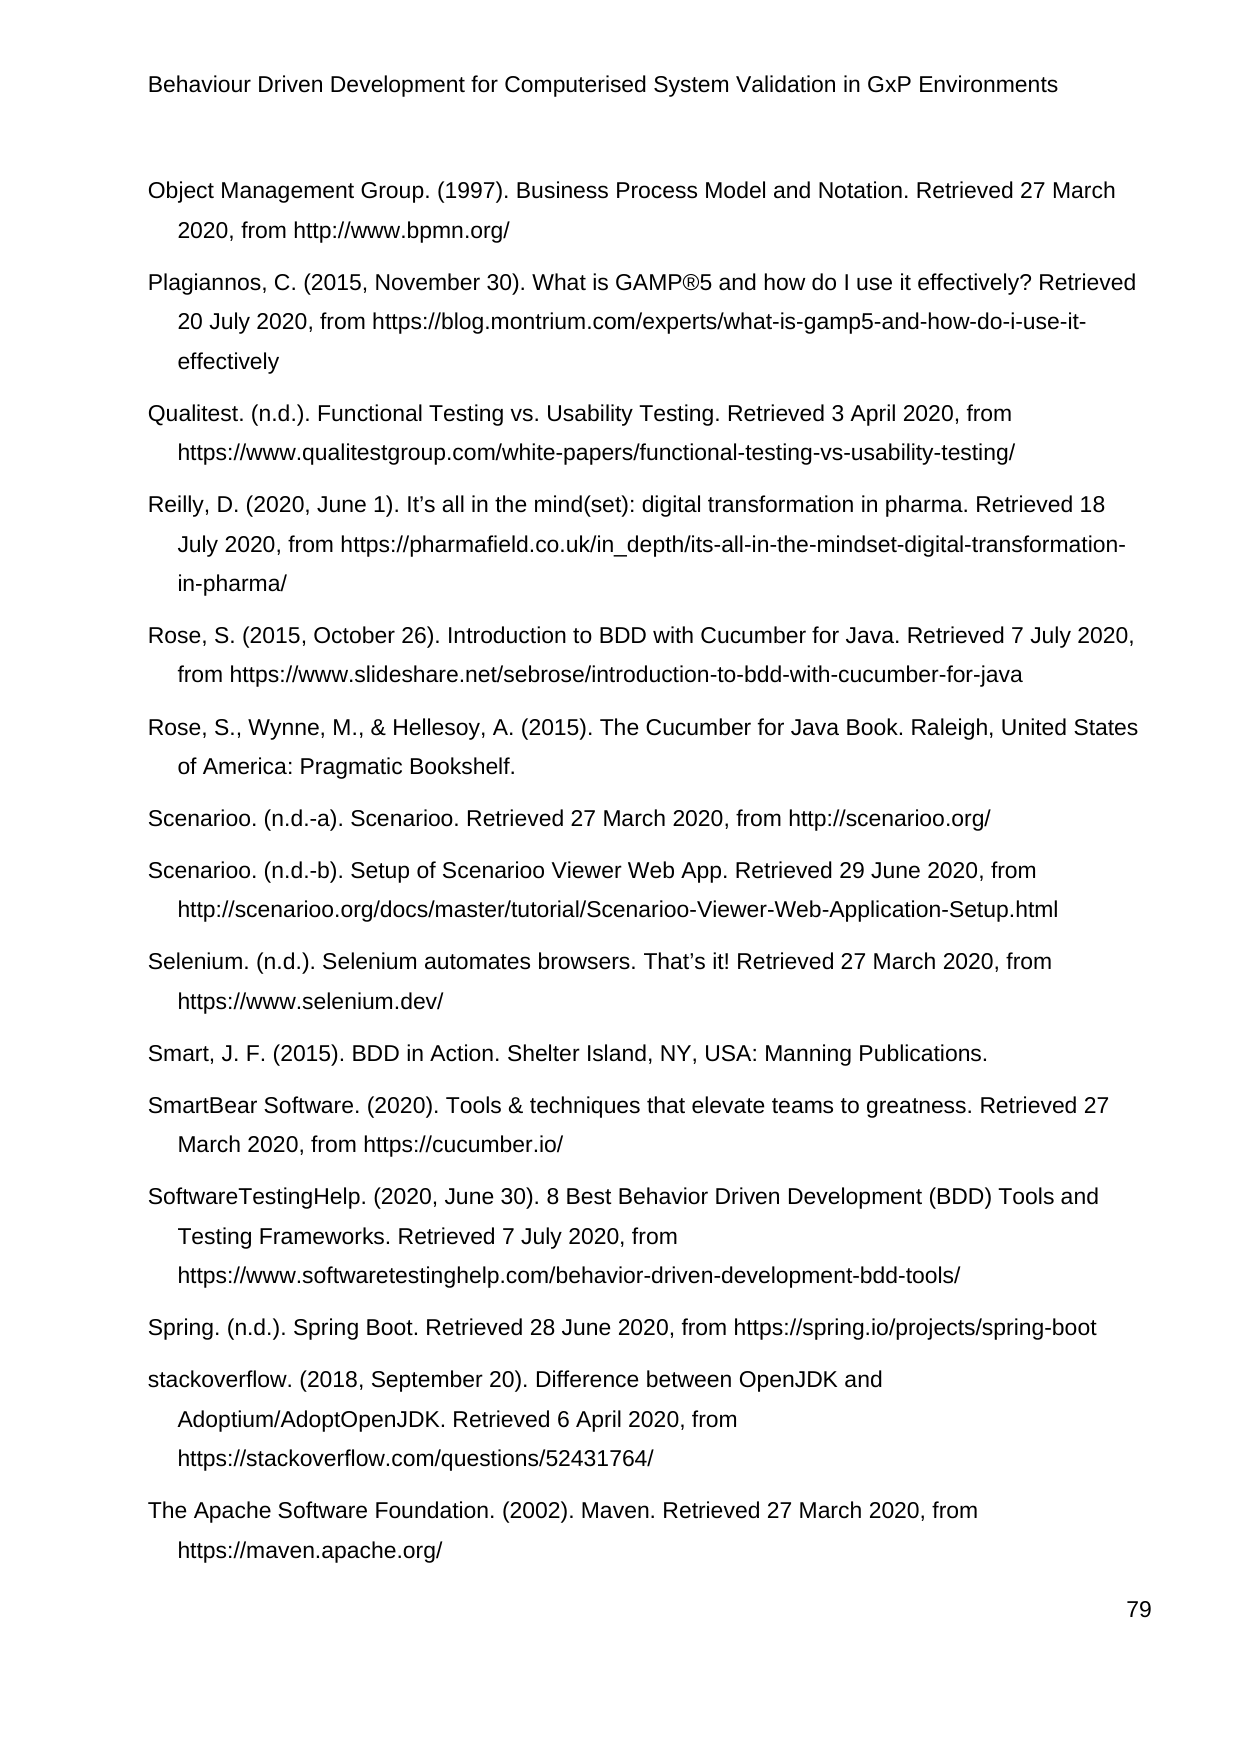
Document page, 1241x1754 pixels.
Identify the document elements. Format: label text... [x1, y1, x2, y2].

text SmartBear Software. (2020). Tools & techniques that elevate teams to greatness. Retrieved 27 March 2020, from https://cucumber.io/ [148, 1092, 1152, 1158]
text Scenarioo. (n.d.-b). Setup of Scenarioo Viewer Web App. Retrieved 29 June 2020, from http://scenarioo.org/docs/master/tutorial/Scenarioo-Viewer-Web-Application-Setup.html [148, 857, 1152, 923]
text Qualitest. (n.d.). Functional Testing vs. Usability Testing. Retrieved 3 April 2020, from https://www.qualitestgroup.com/white-papers/functional-testing-vs-usability-testing/ [148, 399, 1152, 465]
text SoftwareTestingHelp. (2020, June 30). 8 Best Behavior Driven Development (BDD) Tools and Testing Frameworks. Retrieved 7 July 2020, from https://www.softwaretestinghelp.com/behavior-driven-development-bdd-tools/ [148, 1183, 1152, 1288]
text Scenarioo. (n.d.-a). Scenarioo. Retrieved 27 March 2020, from http://scenarioo.org/ [148, 805, 1152, 831]
text Object Management Group. (1997). Business Process Model and Notation. Retrieved 27 March 2020, from http://www.bpmn.org/ [148, 177, 1152, 243]
text Rose, S., Wynne, M., & Hellesoy, A. (2015). The Cucumber for Java Book. Raleigh, United States of America: Pragmatic Bookshelf. [148, 713, 1152, 779]
text Spring. (n.d.). Spring Boot. Retrieved 28 June 2020, from https://spring.io/projects/spring-boot [148, 1314, 1152, 1341]
text The Apache Software Foundation. (2002). Maven. Retrieved 27 March 2020, from https://maven.apache.org/ [148, 1497, 1152, 1563]
text Selenium. (n.d.). Selenium automates browsers. That’s it! Retrieved 27 March 2020, from https://www.selenium.dev/ [148, 948, 1152, 1014]
text Smart, J. F. (2015). BDD in Action. Shelter Island, NY, USA: Manning Publications. [148, 1040, 1152, 1066]
text Plagiannos, C. (2015, November 30). What is GAMP®5 and how do I use it effectively? Retrieved 20 July 2020, from https://blog.montrium.com/experts/what-is-gamp5-and-how-do-i-use-it-effectively [148, 269, 1152, 374]
text stackoverflow. (2018, September 20). Difference between OpenJDK and Adoptium/AdoptOpenJDK. Retrieved 6 April 2020, from https://stackoverflow.com/questions/52431764/ [148, 1366, 1152, 1471]
text Reilly, D. (2020, June 1). It’s all in the mind(set): digital transformation in pharma. Retrieved 18 July 2020, from https://pharmafield.co.uk/in_depth/its-all-in-the-mindset-digital-transformation-in-pharma/ [148, 491, 1152, 596]
text Rose, S. (2015, October 26). Introduction to BDD with Cucumber for Java. Retrieved 7 July 2020, from https://www.slideshare.net/sebrose/introduction-to-bdd-with-cucumber-for-java [148, 622, 1152, 688]
